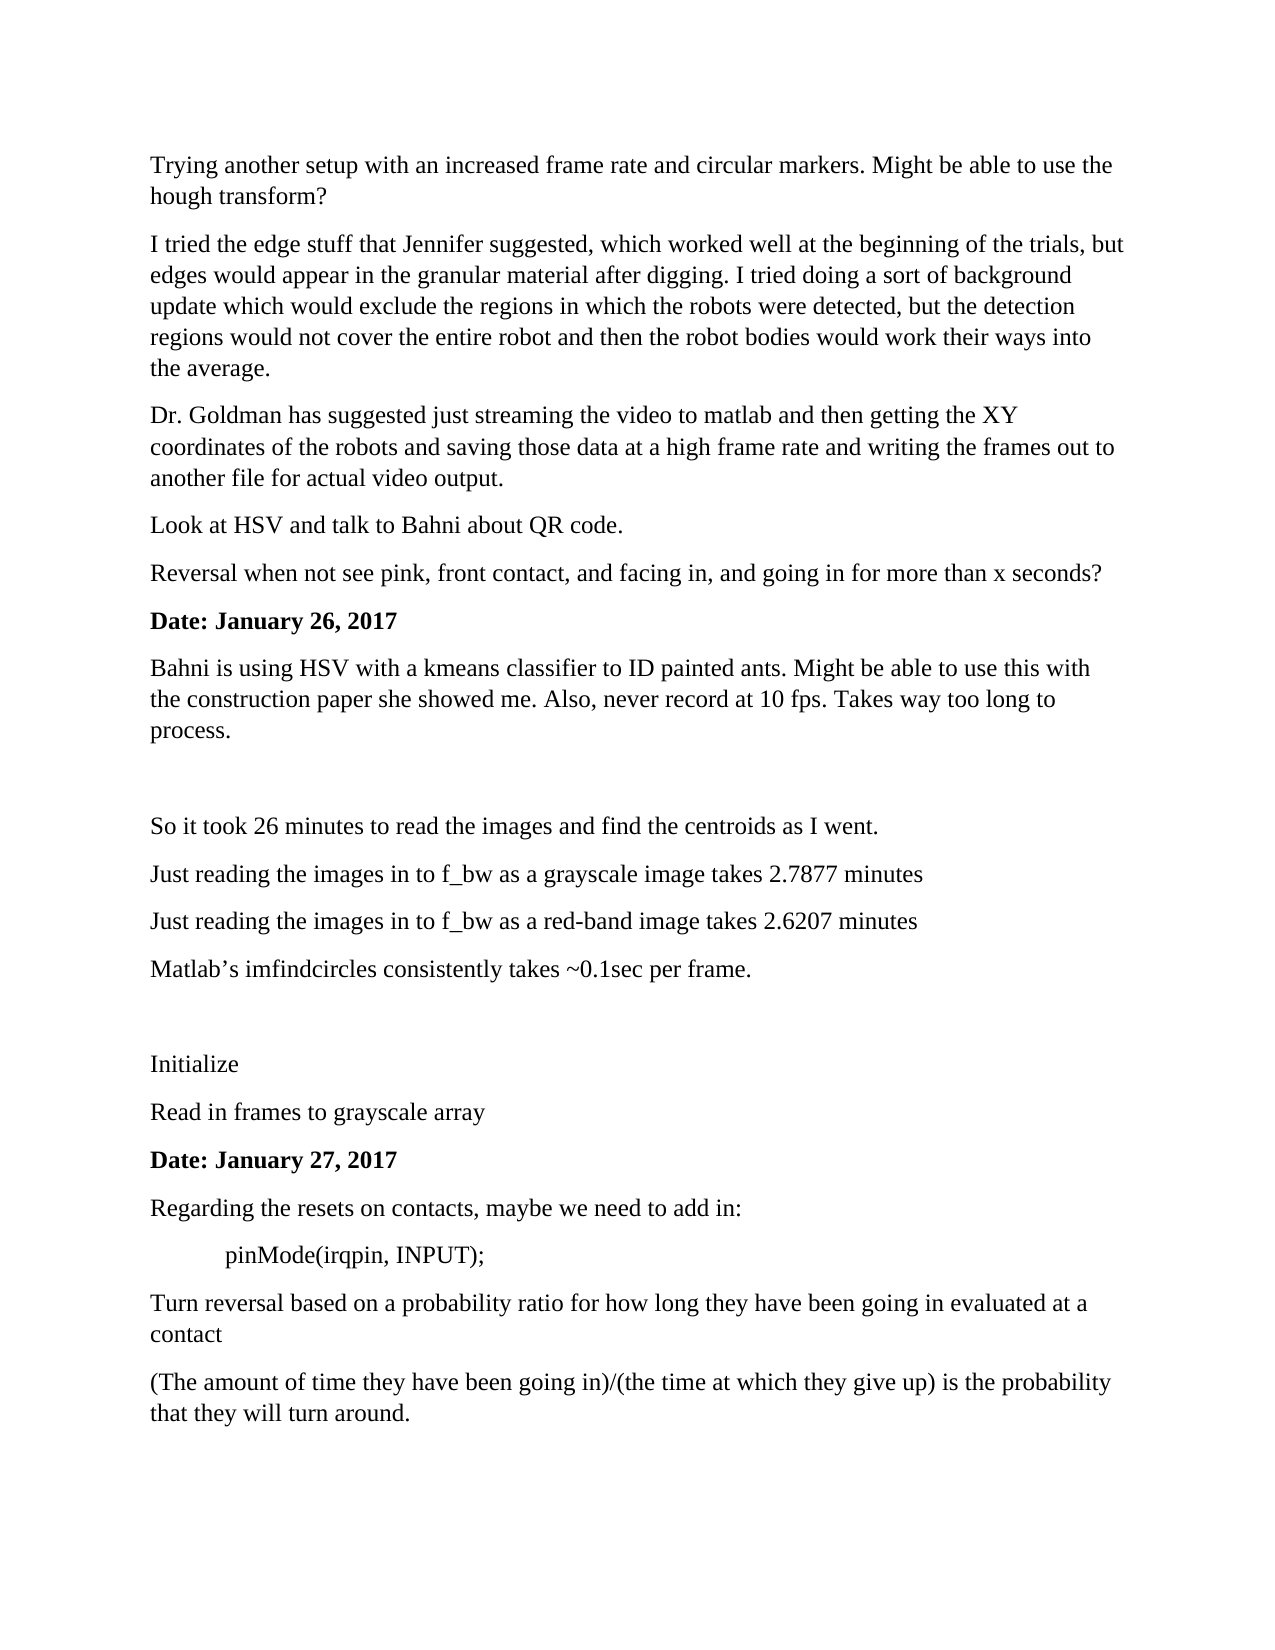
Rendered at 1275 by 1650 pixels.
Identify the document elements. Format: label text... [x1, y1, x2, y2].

text Dr. Goldman has suggested just streaming the video to matlab and then getting the XY coordinates of the robots and saving those data at a high frame rate and writing the frames out to another file for actual video output. [150, 401, 1125, 491]
text Date: January 26, 2017 [214, 606, 1125, 634]
text Initialize [150, 1049, 1125, 1078]
text Just reading the images in to f_bw as a red-band image takes 2.6207 minutes [150, 906, 1125, 935]
text Regarding the resets on contacts, maybe we need to add in: [150, 1193, 1125, 1221]
text Matlab’s imfindcircles consistently takes ~0.1sec per frame. [150, 954, 1125, 983]
text Bahni is using HSV with a kmeans classifier to ID painted ants. Might be able to use this with the construction paper she showed me. Also, never record at 10 fps. Takes way too long to process. [150, 653, 1125, 744]
text Read in frames to grayscale array [150, 1097, 1125, 1126]
text Trying another setup with an increased frame rate and circular markers. Might be able to use the hough transform? [150, 150, 1125, 210]
text Turn reversal based on a probability ratio for how long they have been going in evaluated at a contact [150, 1288, 1125, 1348]
text Just reading the images in to f_bw as a grayscale image takes 2.7877 minutes [150, 859, 1125, 887]
text So it took 26 minutes to read the images and find the centroids as I went. [150, 811, 1125, 840]
text Date: January 27, 2017 [214, 1145, 1125, 1174]
text (The amount of time they have been going in)/(the time at which they give up) is the probability that they will turn around. [150, 1367, 1125, 1427]
text I tried the edge stuff that Jennifer suggested, which worked well at the beginning of the trials, but edges would appear in the granular material after digging. I tried doing a sort of background update which would exclude the regions in which the robots were detected, but the detection regions would not cover the entire robot and then the robot bodies would work their ways into the average. [150, 229, 1125, 382]
text pinMode(irqpin, INPUT); [150, 1240, 1125, 1269]
text Reversal when not see pink, front contact, and facing in, and going in for more than x seconds? [150, 558, 1125, 587]
text Look at HSV and talk to Bahni about QR code. [150, 510, 1125, 539]
